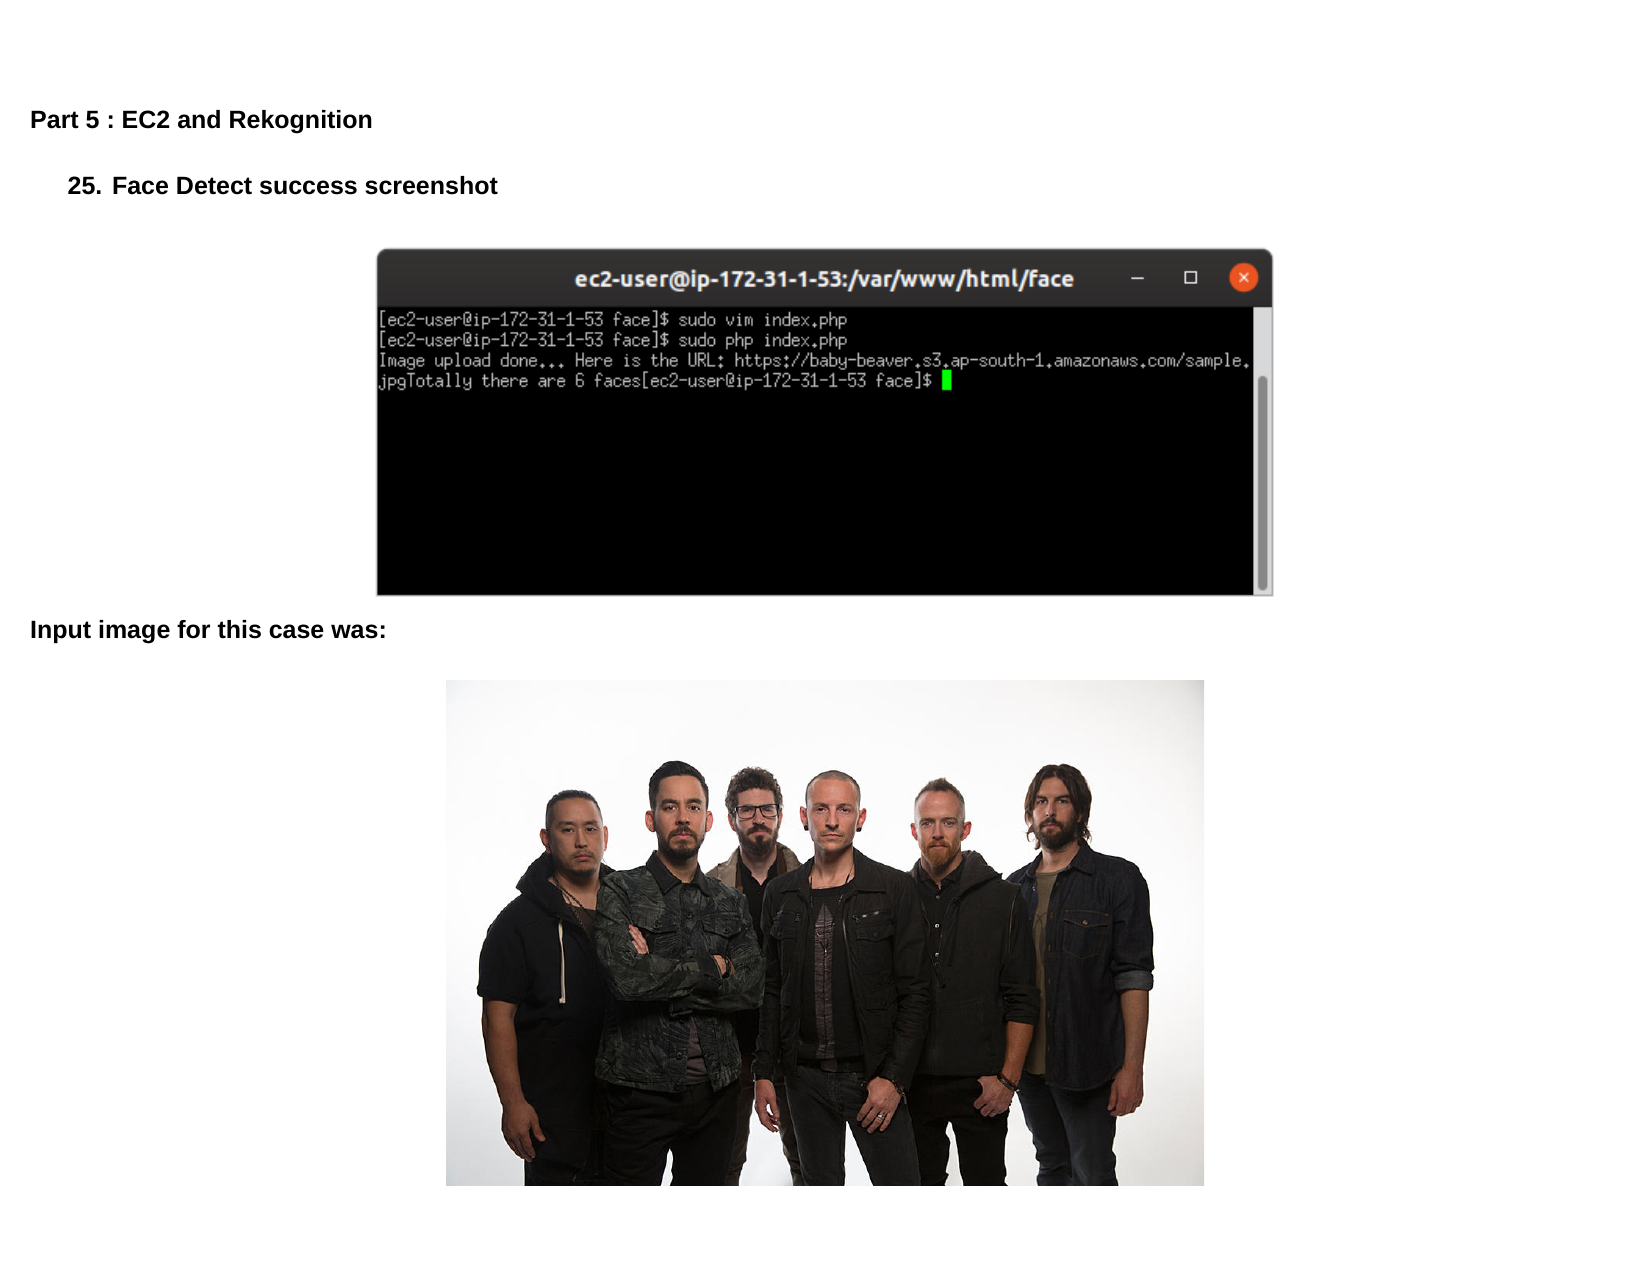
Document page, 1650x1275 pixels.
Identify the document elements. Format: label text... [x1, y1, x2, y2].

text Input image for this case was: [30, 614, 1620, 643]
text Part 5 : EC2 and Rekognition [30, 105, 1620, 134]
picture [446, 680, 1205, 1186]
picture [362, 237, 1288, 611]
list Face Detect success screenshot [67, 171, 1620, 200]
